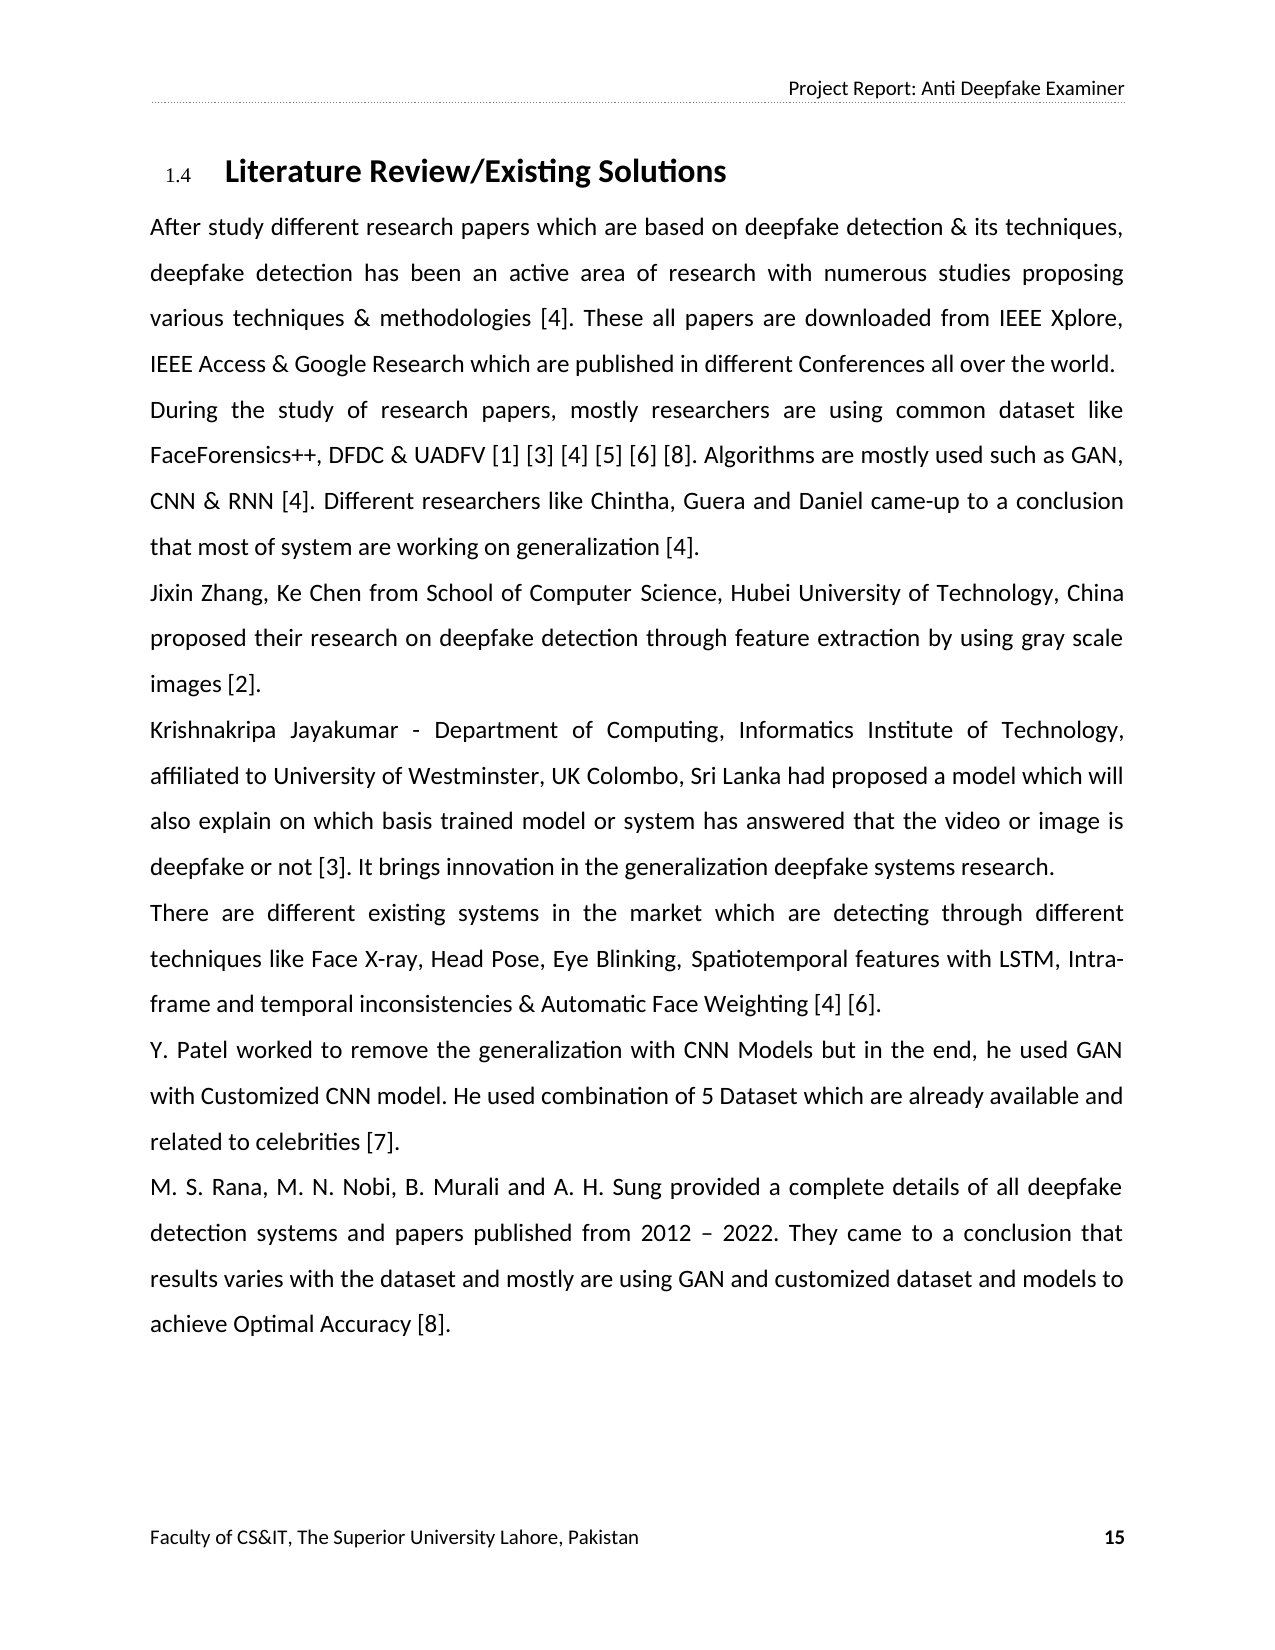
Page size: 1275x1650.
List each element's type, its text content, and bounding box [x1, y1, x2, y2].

text Y. Patel worked to remove the generalization with CNN Models but in the end, he used GAN with Customized CNN model. He used combination of 5 Dataset which are already available and related to celebrities [7]. [150, 1034, 1125, 1156]
text There are different existing systems in the market which are detecting through different techniques like Face X-ray, Head Pose, Eye Blinking, Spatiotemporal features with LSTM, Intra-frame and temporal inconsistencies & Automatic Face Weighting [4] [6]. [150, 897, 1125, 1019]
text After study different research papers which are based on deepfake detection & its techniques, deepfake detection has been an active area of research with numerous studies proposing various techniques & methodologies [4]. These all papers are downloaded from IEEE Xplore, IEEE Access & Google Research which are published in different Conferences all over the world. [150, 211, 1125, 379]
text M. S. Rana, M. N. Nobi, B. Murali and A. H. Sung provided a complete details of all deepfake detection systems and papers published from 2012 – 2022. They came to a conclusion that results varies with the dataset and mostly are using GAN and customized dataset and models to achieve Optimal Accuracy [8]. [150, 1171, 1125, 1339]
text Krishnakripa Jayakumar - Department of Computing, Informatics Institute of Technology, affiliated to University of Westminster, UK Colombo, Sri Lanka had proposed a model which will also explain on which basis trained model or system has answered that the video or image is deepfake or not [3]. It brings innovation in the generalization deepfake systems research. [150, 714, 1125, 882]
text Jixin Zhang, Ke Chen from School of Computer Science, Hubei University of Technology, China proposed their research on deepfake detection through feature extraction by using gray scale images [2]. [150, 577, 1125, 699]
subtitle Literature Review/Existing Solutions [165, 150, 1125, 191]
text During the study of research papers, mostly researchers are using common dataset like FaceForensics++, DFDC & UADFV [1] [3] [4] [5] [6] [8]. Algorithms are mostly used such as GAN, CNN & RNN [4]. Different researchers like Chintha, Guera and Daniel came-up to a conclusion that most of system are working on generalization [4]. [150, 394, 1125, 562]
